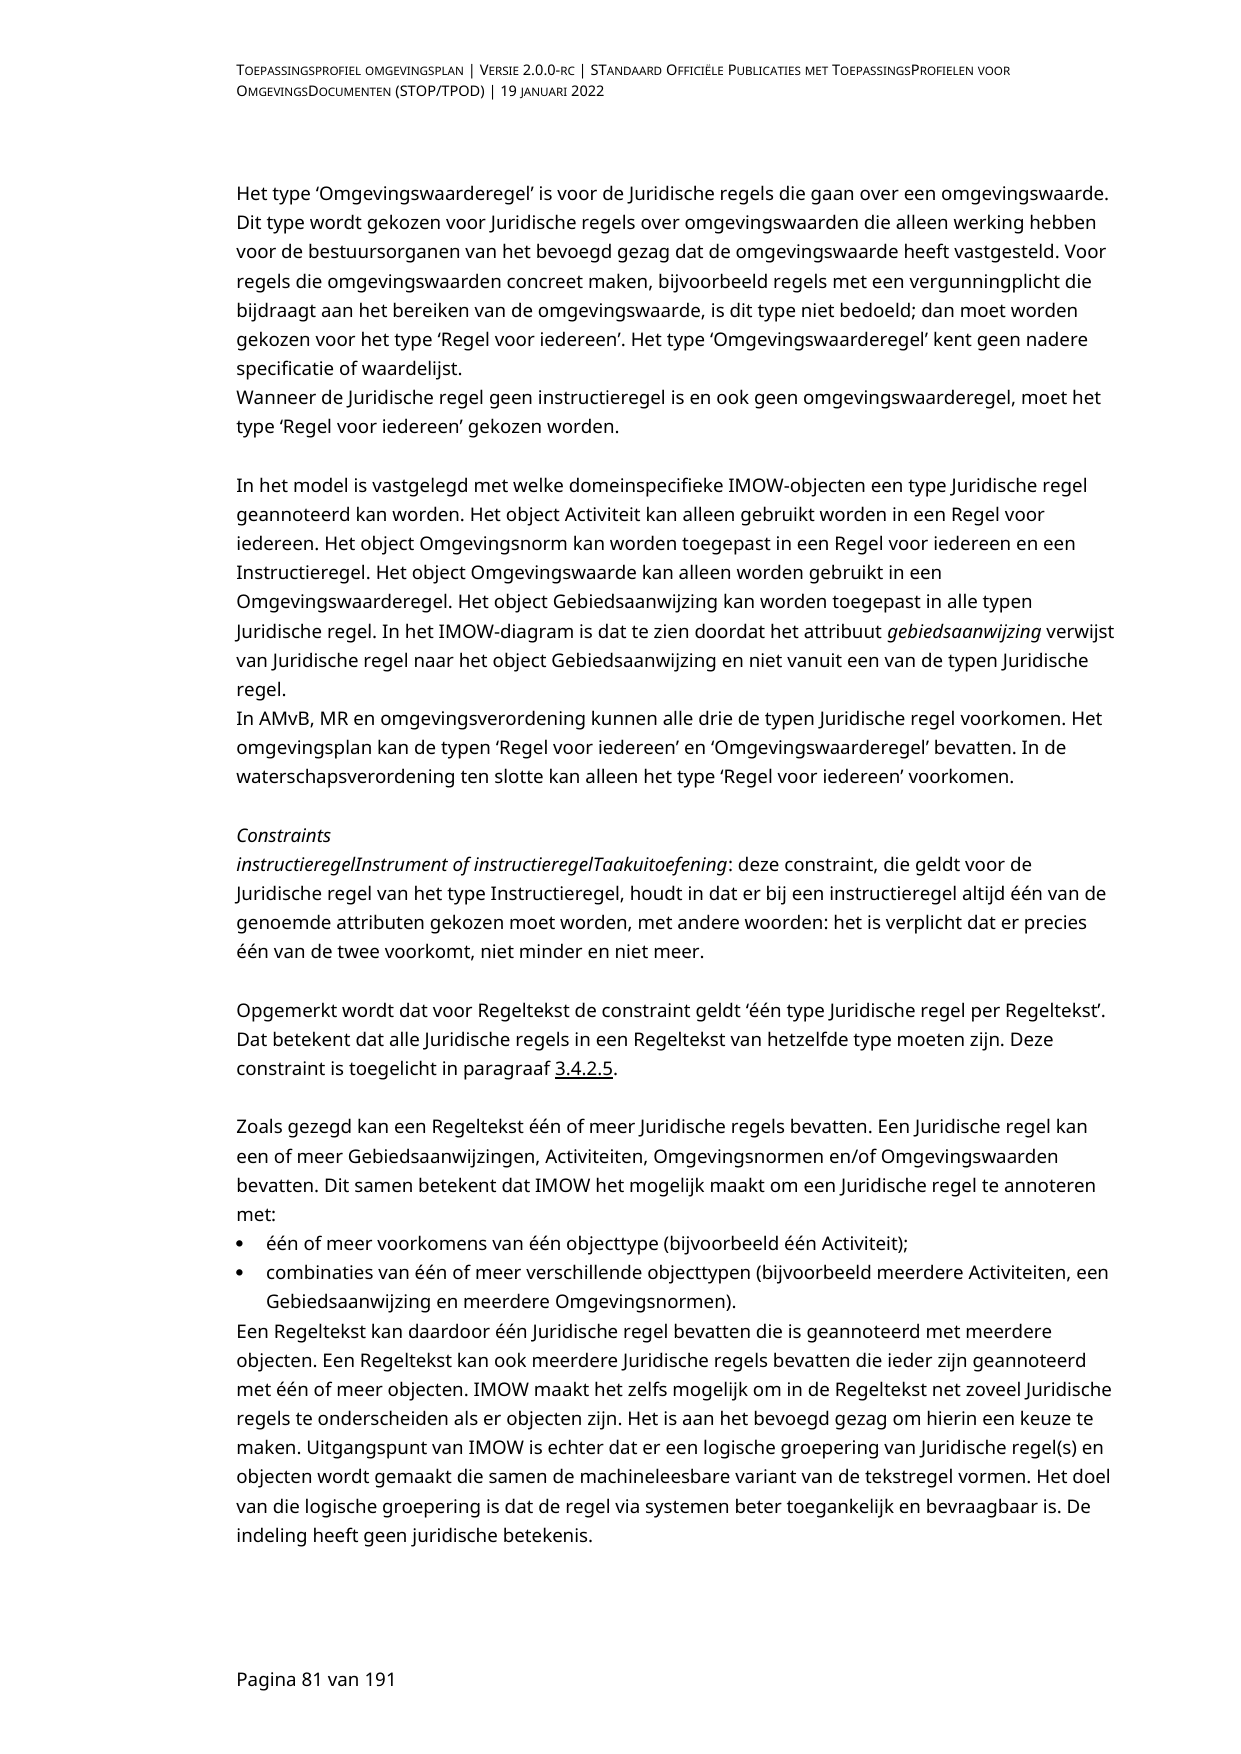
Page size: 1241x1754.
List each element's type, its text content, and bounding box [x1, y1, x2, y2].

text Een Regeltekst kan daardoor één Juridische regel bevatten die is geannoteerd met meerdere objecten. Een Regeltekst kan ook meerdere Juridische regels bevatten die ieder zijn geannoteerd met één of meer objecten. IMOW maakt het zelfs mogelijk om in de Regeltekst net zoveel Juridische regels te onderscheiden als er objecten zijn. Het is aan het bevoegd gezag om hierin een keuze te maken. Uitgangspunt van IMOW is echter dat er een logische groepering van Juridische regel(s) en objecten wordt gemaakt die samen de machineleesbare variant van de tekstregel vormen. Het doel van die logische groepering is dat de regel via systemen beter toegankelijk en bevraagbaar is. De indeling heeft geen juridische betekenis. [236, 1315, 1122, 1548]
text Het type ‘Omgevingswaarderegel’ is voor de Juridische regels die gaan over een omgevingswaarde. Dit type wordt gekozen voor Juridische regels over omgevingswaarden die alleen werking hebben voor de bestuursorganen van het bevoegd gezag dat de omgevingswaarde heeft vastgesteld. Voor regels die omgevingswaarden concreet maken, bijvoorbeeld regels met een vergunningplicht die bijdraagt aan het bereiken van de omgevingswaarde, is dit type niet bedoeld; dan moet worden gekozen voor het type ‘Regel voor iedereen’. Het type ‘Omgevingswaarderegel’ kent geen nadere specificatie of waardelijst. [236, 177, 1122, 381]
text instructieregelInstrument of instructieregelTaakuitoefening: deze constraint, die geldt voor de Juridische regel van het type Instructieregel, houdt in dat er bij een instructieregel altijd één van de genoemde attributen gekozen moet worden, met andere woorden: het is verplicht dat er precies één van de twee voorkomt, niet minder en niet meer. [236, 848, 1122, 965]
text één of meer voorkomens van één objecttype (bijvoorbeeld één Activiteit); [236, 1227, 1122, 1256]
text In het model is vastgelegd met welke domeinspecifieke IMOW-objecten een type Juridische regel geannoteerd kan worden. Het object Activiteit kan alleen gebruikt worden in een Regel voor iedereen. Het object Omgevingsnorm kan worden toegepast in een Regel voor iedereen en een Instructieregel. Het object Omgevingswaarde kan alleen worden gebruikt in een Omgevingswaarderegel. Het object Gebiedsaanwijzing kan worden toegepast in alle typen Juridische regel. In het IMOW-diagram is dat te zien doordat het attribuut gebiedsaanwijzing verwijst van Juridische regel naar het object Gebiedsaanwijzing en niet vanuit een van de typen Juridische regel. [236, 469, 1122, 702]
text combinaties van één of meer verschillende objecttypen (bijvoorbeeld meerdere Activiteiten, een Gebiedsaanwijzing en meerdere Omgevingsnormen). [236, 1256, 1122, 1315]
text Constraints [236, 819, 1122, 848]
text Zoals gezegd kan een Regeltekst één of meer Juridische regels bevatten. Een Juridische regel kan een of meer Gebiedsaanwijzingen, Activiteiten, Omgevingsnormen en/of Omgevingswaarden bevatten. Dit samen betekent dat IMOW het mogelijk maakt om een Juridische regel te annoteren met: [236, 1111, 1122, 1227]
text Opgemerkt wordt dat voor Regeltekst de constraint geldt ‘één type Juridische regel per Regeltekst’. Dat betekent dat alle Juridische regels in een Regeltekst van hetzelfde type moeten zijn. Deze constraint is toegelicht in paragraaf 6.4.2.5. [236, 994, 1122, 1081]
text In AMvB, MR en omgevingsverordening kunnen alle drie de typen Juridische regel voorkomen. Het omgevingsplan kan de typen ‘Regel voor iedereen’ en ‘Omgevingswaarderegel’ bevatten. In de waterschapsverordening ten slotte kan alleen het type ‘Regel voor iedereen’ voorkomen. [236, 702, 1122, 790]
text Wanneer de Juridische regel geen instructieregel is en ook geen omgevingswaarderegel, moet het type ‘Regel voor iedereen’ gekozen worden. [236, 381, 1122, 440]
